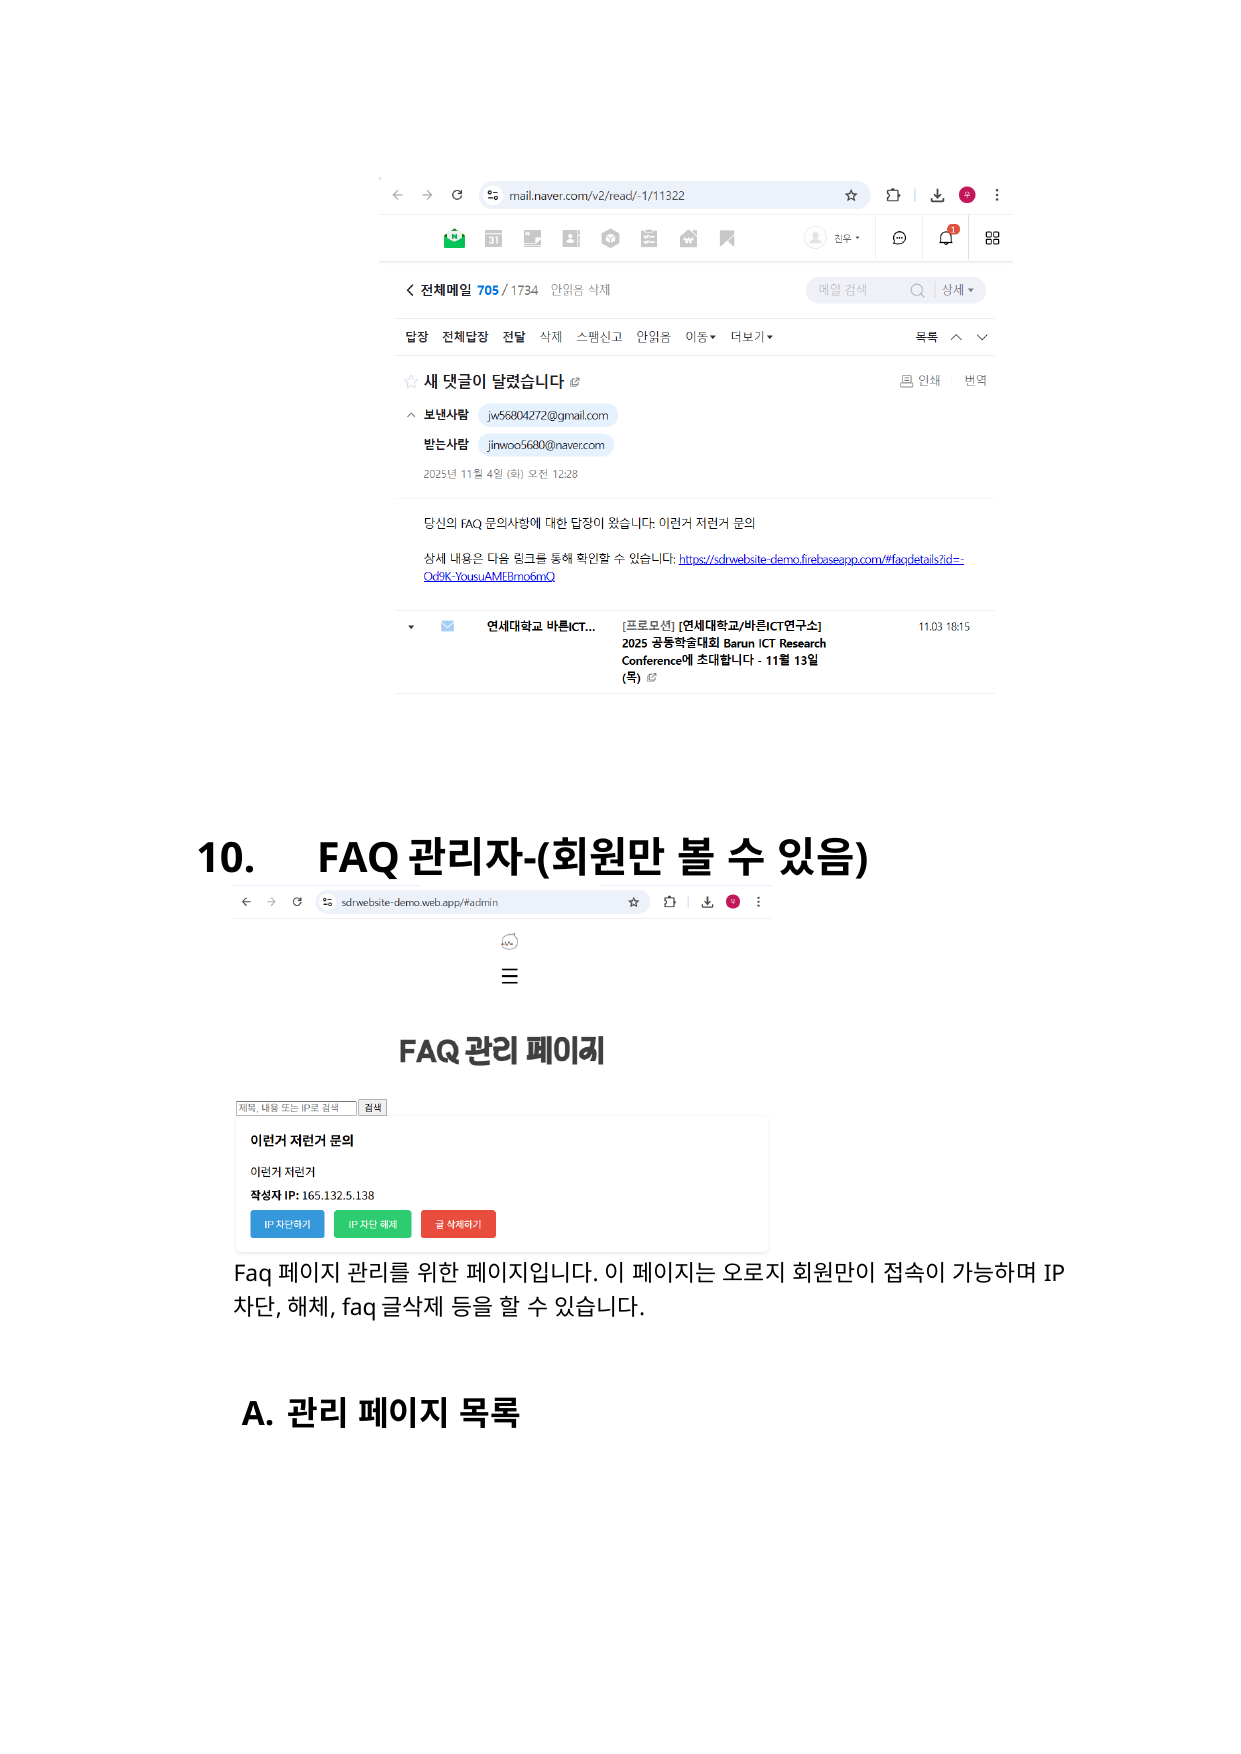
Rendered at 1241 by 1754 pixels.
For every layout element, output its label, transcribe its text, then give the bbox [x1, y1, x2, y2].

list 관리 페이지 목록 [242, 1386, 1090, 1435]
list Faq 페이지 관리를 위한 페이지입니다. 이 페이지는 오로지 회원만이 접속이 가능하며 IP차단, 해체, faq글삭제 등을 할 수 있습니다. [233, 1255, 1090, 1322]
picture [233, 885, 771, 1256]
picture [379, 177, 1013, 760]
list FAQ관리자-(회원만 볼 수 있음) [196, 824, 1090, 885]
